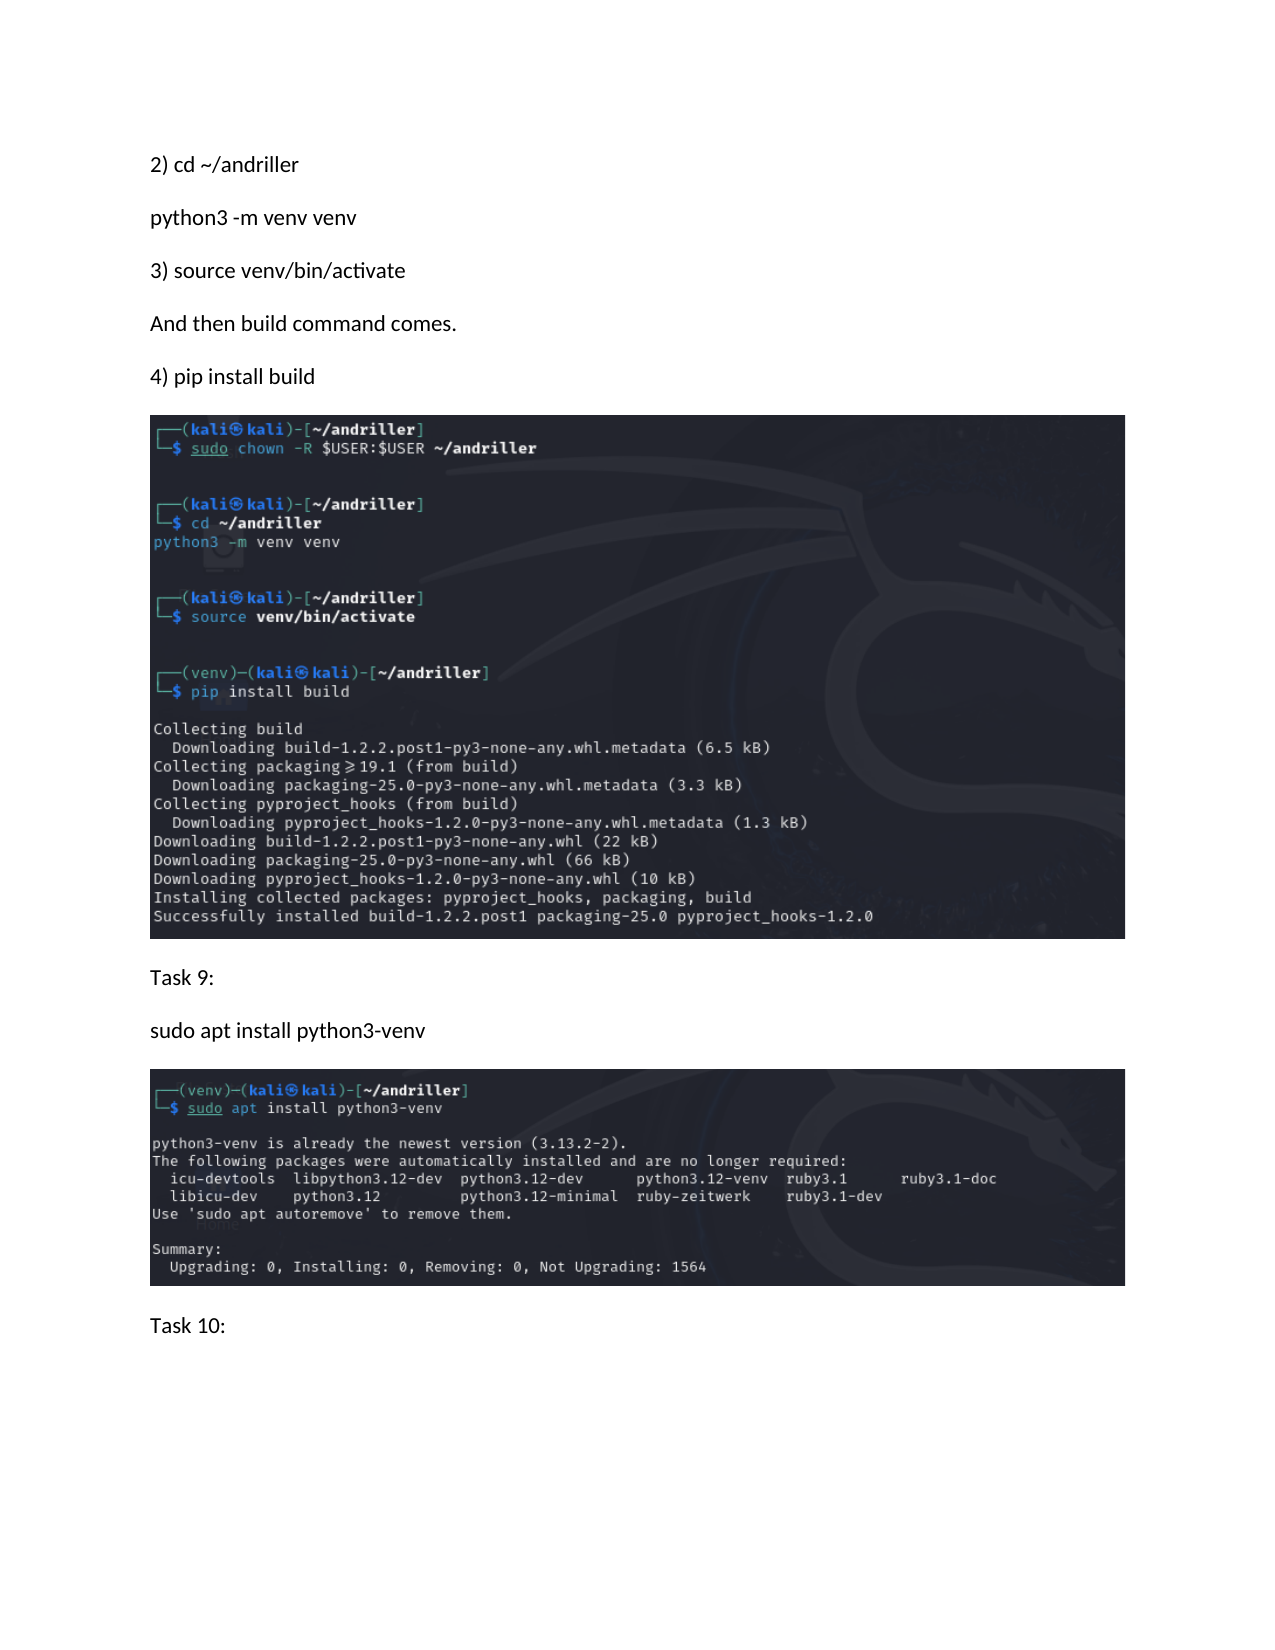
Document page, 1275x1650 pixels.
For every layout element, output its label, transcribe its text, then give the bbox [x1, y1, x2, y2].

text Task 9: [150, 963, 1125, 991]
text Task 10: [150, 1311, 1125, 1339]
text sudo apt install python3-venv [150, 1016, 1125, 1044]
picture [150, 415, 1125, 939]
text 2) cd ~/andriller [150, 150, 1125, 178]
text 3) source venv/bin/activate [150, 256, 1125, 284]
text And then build command comes. [150, 309, 1125, 337]
text python3 -m venv venv [150, 203, 1125, 231]
text 4) pip install build [150, 362, 1125, 390]
picture [150, 1069, 1125, 1286]
